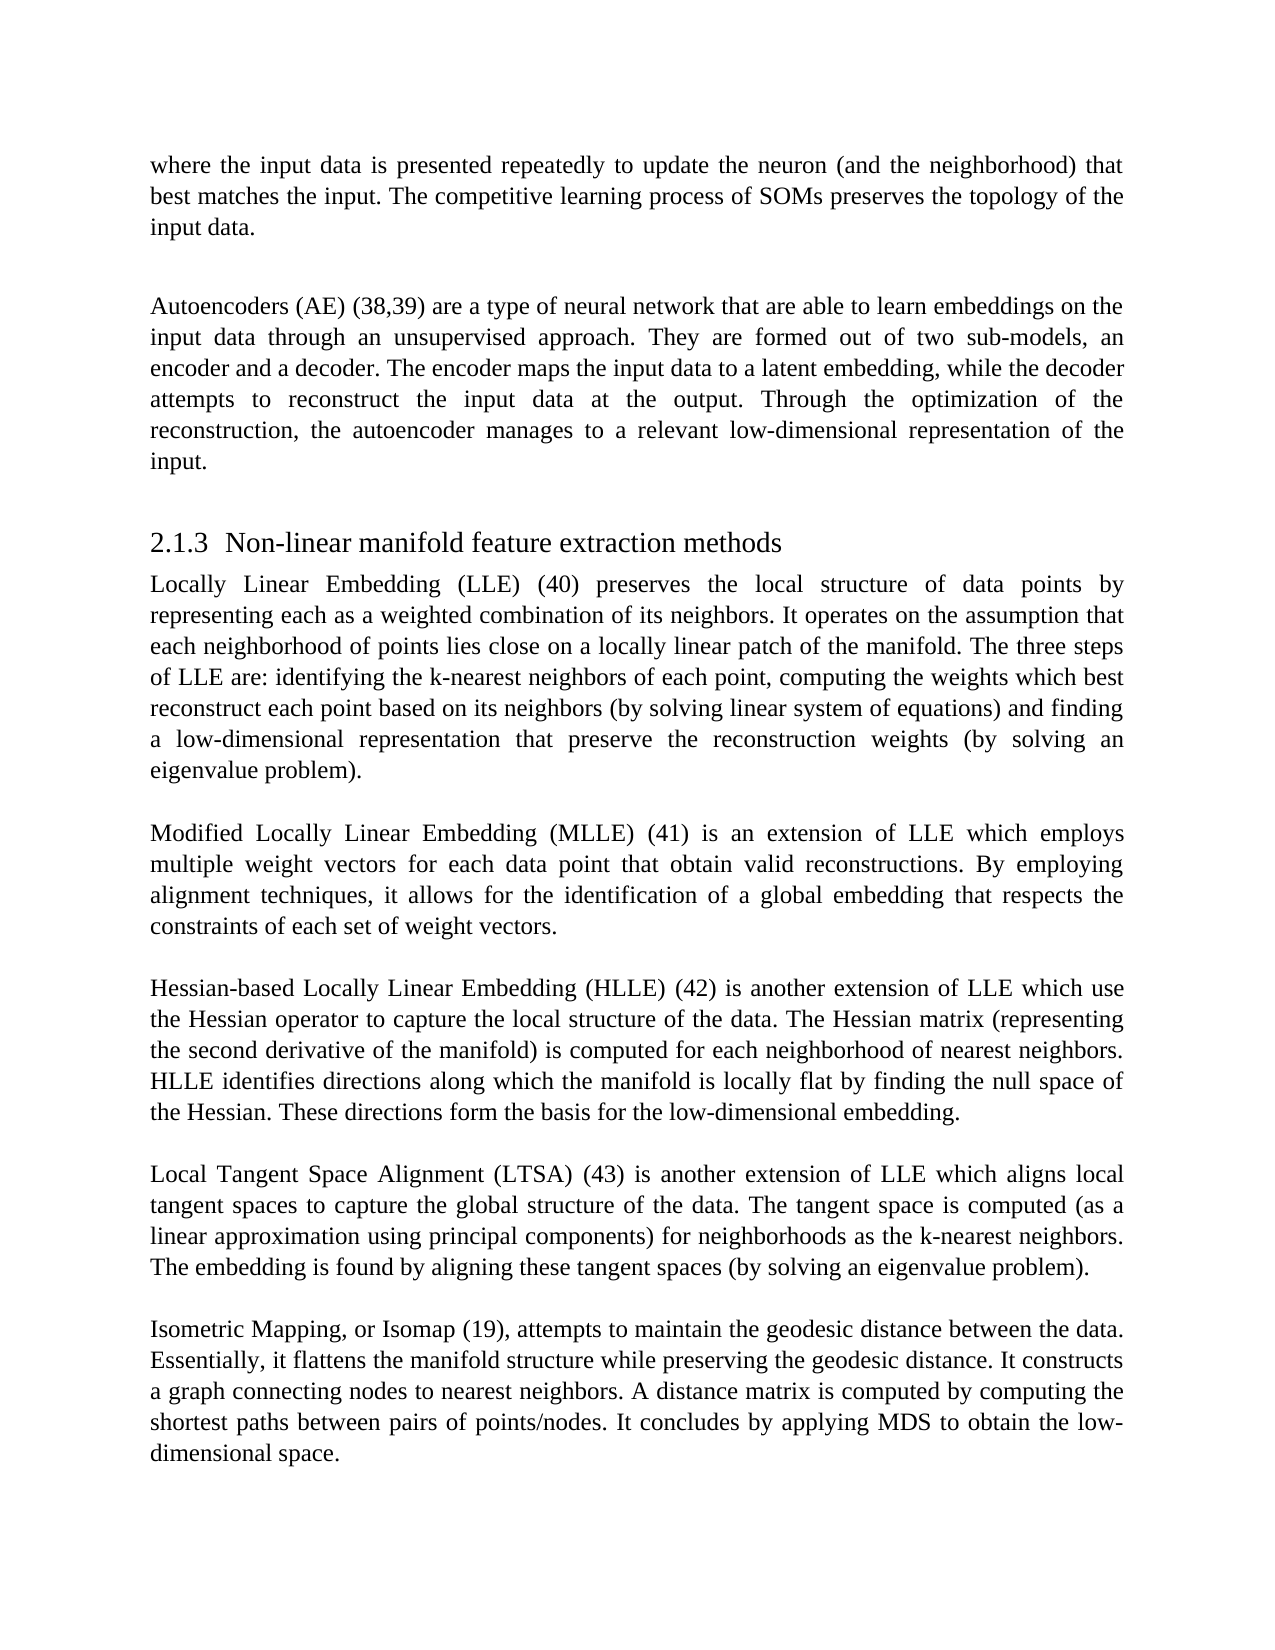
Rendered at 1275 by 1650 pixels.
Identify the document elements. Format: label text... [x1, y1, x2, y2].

text Modified Locally Linear Embedding (MLLE) (41) is an extension of LLE which employs multiple weight vectors for each data point that obtain valid reconstructions. By employing alignment techniques, it allows for the identification of a global embedding that respects the constraints of each set of weight vectors. [150, 818, 1125, 939]
text Hessian-based Locally Linear Embedding (HLLE) (42) is another extension of LLE which use the Hessian operator to capture the local structure of the data. The Hessian matrix (representing the second derivative of the manifold) is computed for each neighborhood of nearest neighbors. HLLE identifies directions along which the manifold is locally flat by finding the null space of the Hessian. These directions form the basis for the low-dimensional embedding. [150, 973, 1125, 1126]
subtitle Non-linear manifold feature extraction methods [150, 525, 1125, 558]
text Autoencoders (AE) (38,39) are a type of neural network that are able to learn embeddings on the input data through an unsupervised approach. They are formed out of two sub-models, an encoder and a decoder. The encoder maps the input data to a latent embedding, while the decoder attempts to reconstruct the input data at the output. Through the optimization of the reconstruction, the autoencoder manages to a relevant low-dimensional representation of the input. [150, 291, 1125, 475]
text Locally Linear Embedding (LLE) (40) preserves the local structure of data points by representing each as a weighted combination of its neighbors. It operates on the assumption that each neighborhood of points lies close on a locally linear patch of the manifold. The three steps of LLE are: identifying the k-nearest neighbors of each point, computing the weights which best reconstruct each point based on its neighbors (by solving linear system of equations) and finding a low-dimensional representation that preserve the reconstruction weights (by solving an eigenvalue problem). [150, 569, 1125, 784]
text Isometric Mapping, or Isomap (19), attempts to maintain the geodesic distance between the data. Essentially, it flattens the manifold structure while preserving the geodesic distance. It constructs a graph connecting nodes to nearest neighbors. A distance matrix is computed by computing the shortest paths between pairs of points/nodes. It concludes by applying MDS to obtain the low-dimensional space. [150, 1314, 1125, 1467]
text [150, 150, 1125, 241]
text Local Tangent Space Alignment (LTSA) (43) is another extension of LLE which aligns local tangent spaces to capture the global structure of the data. The tangent space is computed (as a linear approximation using principal components) for neighborhoods as the k-nearest neighbors. The embedding is found by aligning these tangent spaces (by solving an eigenvalue problem). [150, 1159, 1125, 1281]
